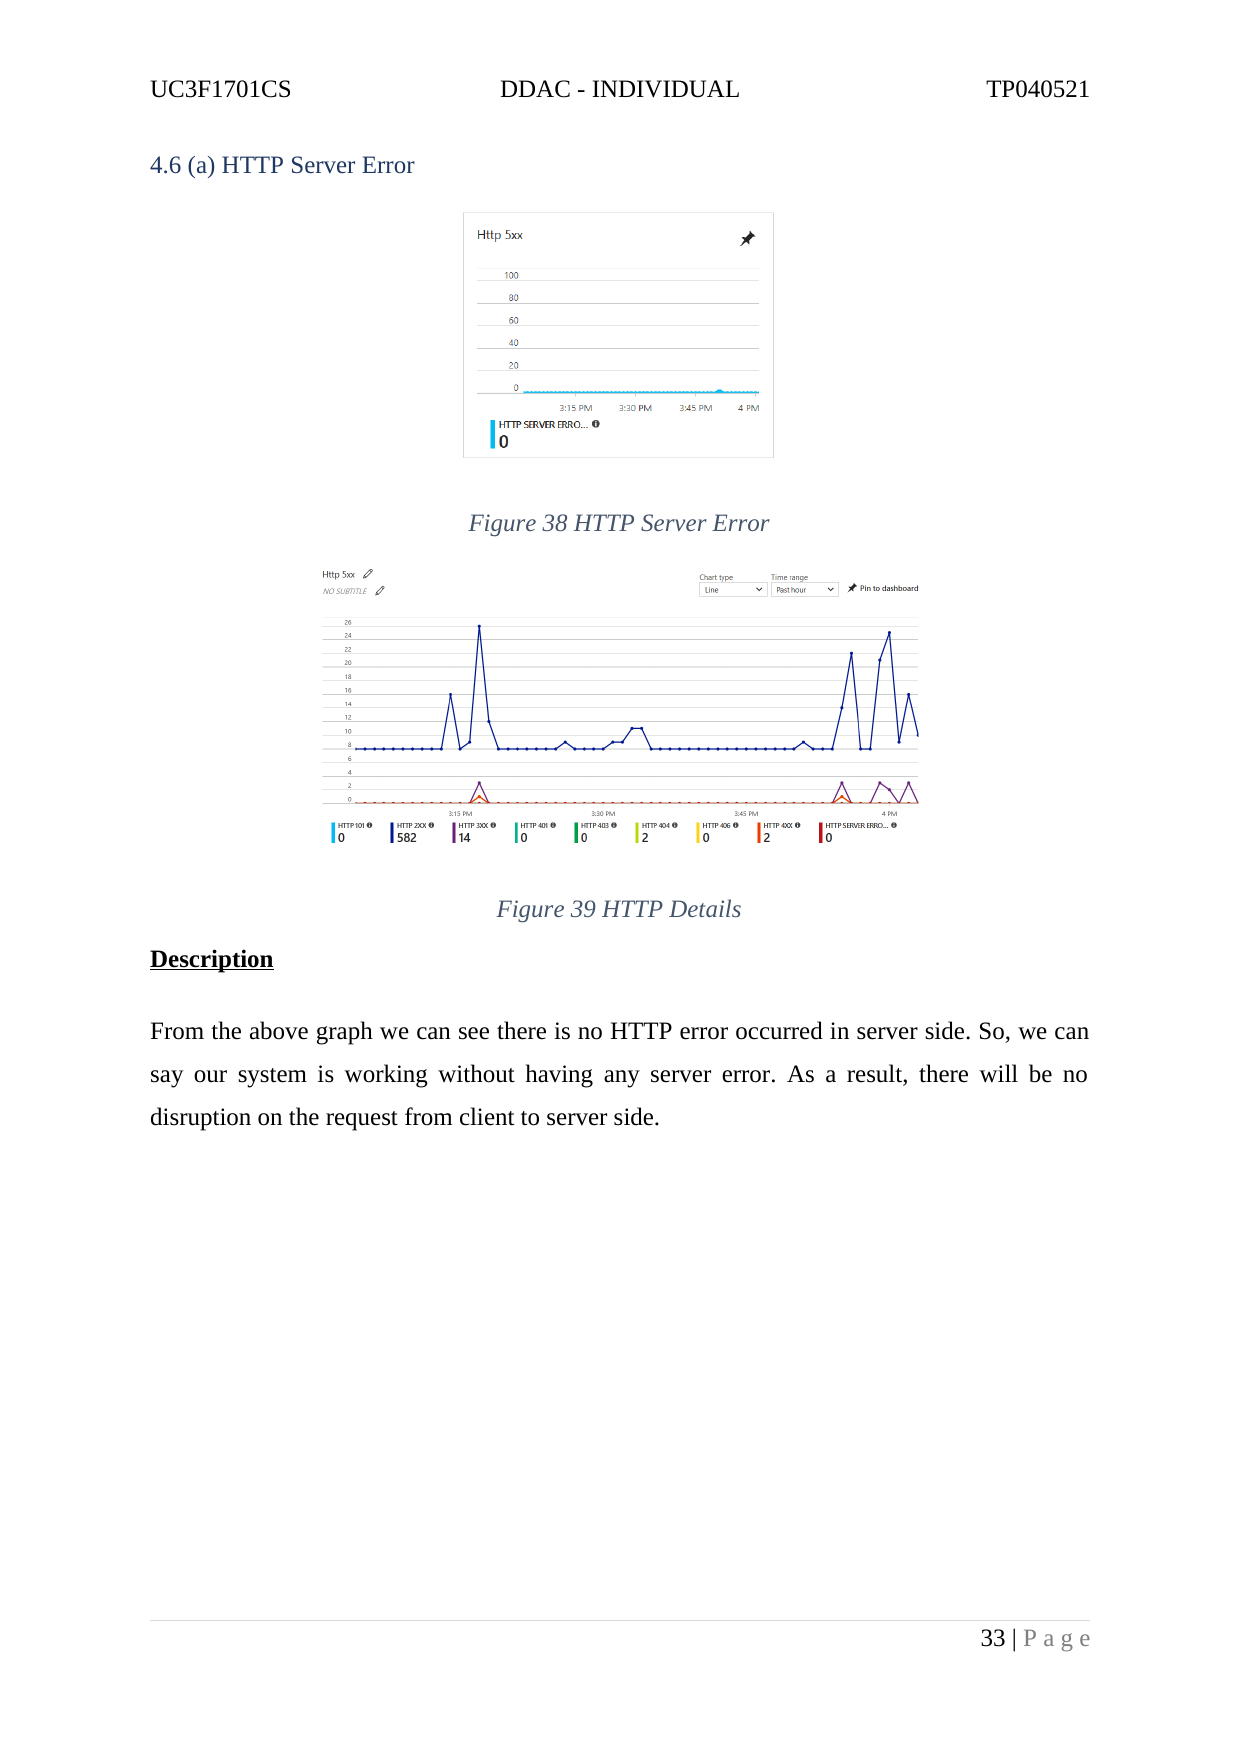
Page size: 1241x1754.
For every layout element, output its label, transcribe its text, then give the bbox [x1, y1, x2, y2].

picture [313, 557, 927, 851]
subtitle 4.6 (a) HTTP Server Error [150, 150, 1090, 179]
text From the above graph we can see there is no HTTP error occurred in server side. So, we can say our system is working without having any server error. As a result, there will be no disruption on the request from client to server side. [150, 1016, 1090, 1131]
text Description [150, 944, 1090, 973]
